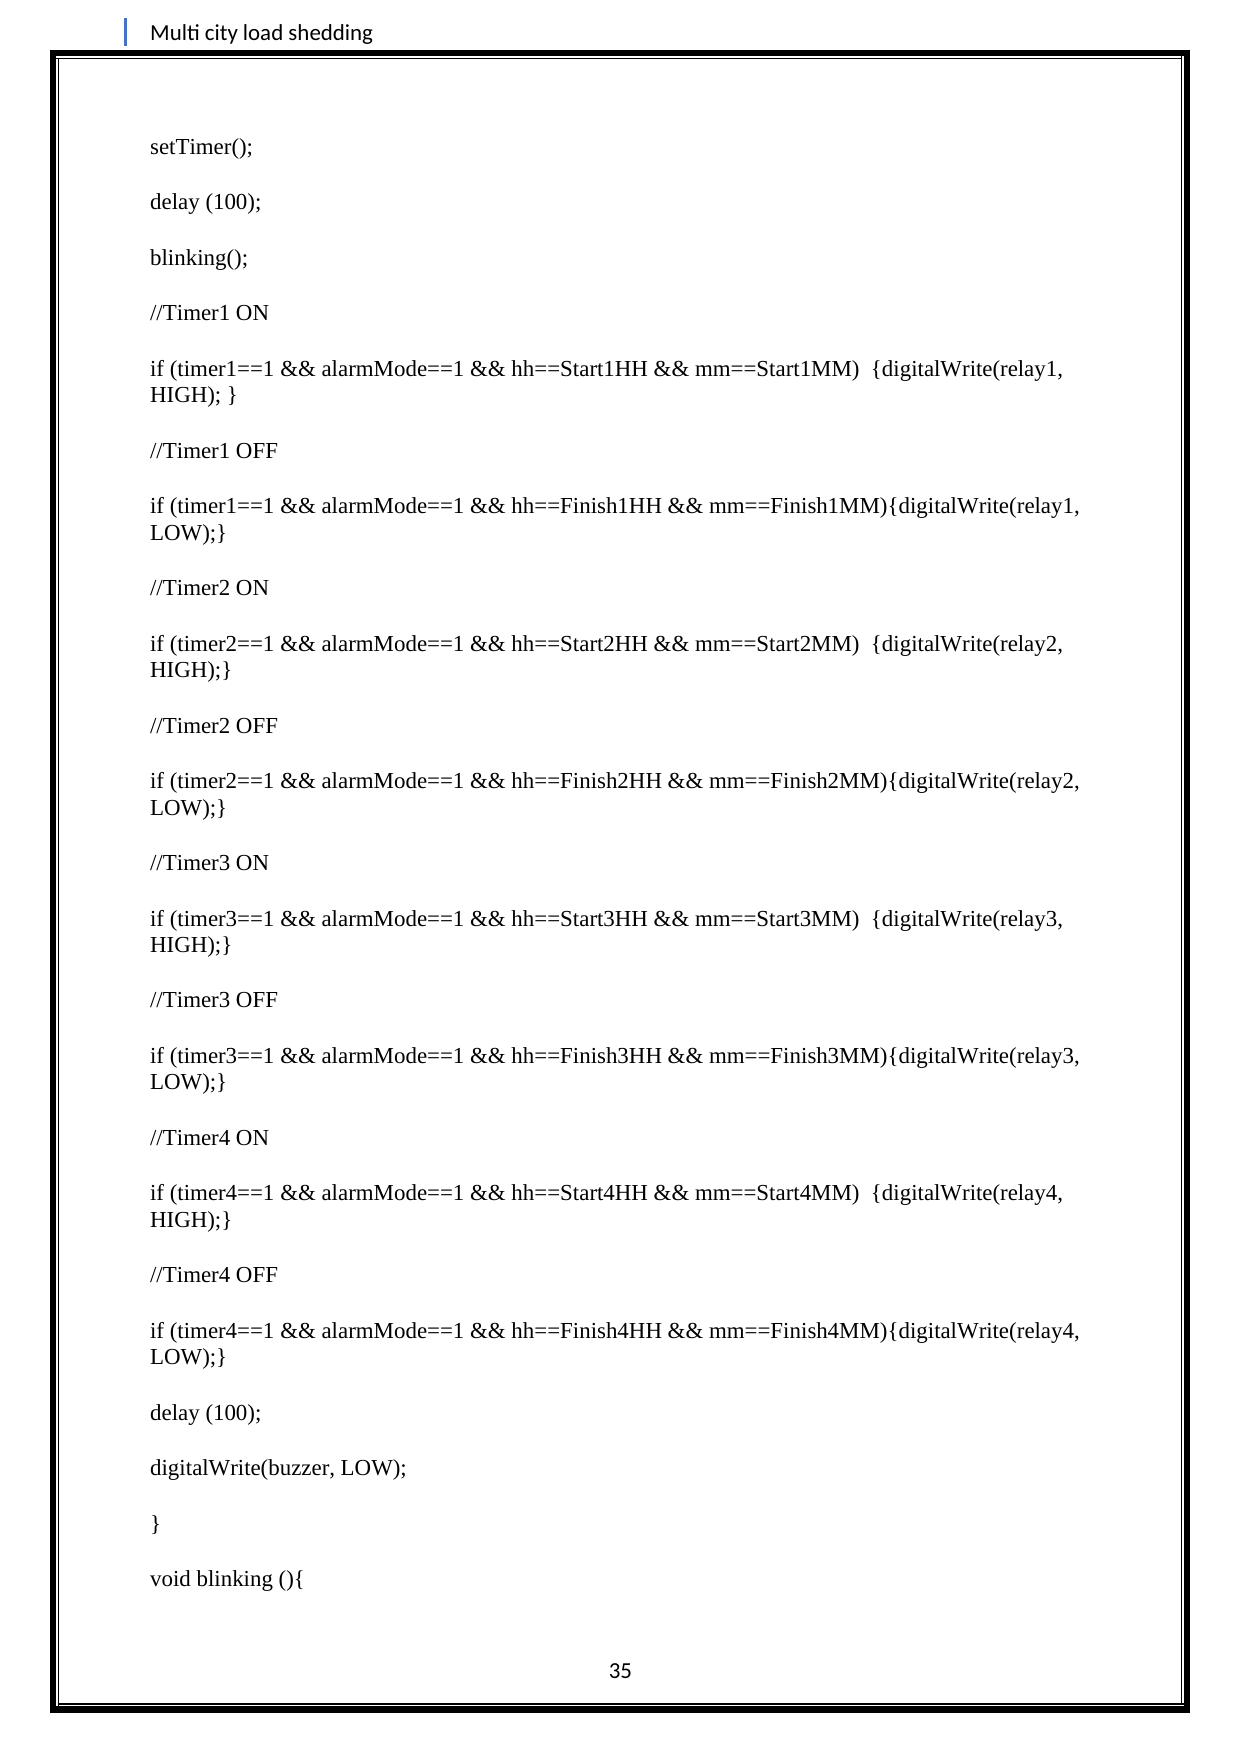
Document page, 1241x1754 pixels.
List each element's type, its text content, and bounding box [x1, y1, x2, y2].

text if (timer4==1 && alarmMode==1 && hh==Finish4HH && mm==Finish4MM){digitalWrite(relay4, LOW);} [150, 1317, 1090, 1369]
text if (timer2==1 && alarmMode==1 && hh==Finish2HH && mm==Finish2MM){digitalWrite(relay2, LOW);} [150, 767, 1090, 820]
text if (timer4==1 && alarmMode==1 && hh==Start4HH && mm==Start4MM) {digitalWrite(relay4, HIGH);} [150, 1179, 1090, 1232]
text delay (100); [150, 1399, 1090, 1425]
text //Timer4 OFF [150, 1261, 1090, 1288]
text //Timer1 OFF [150, 437, 1090, 463]
text delay (100); [150, 188, 1090, 215]
text //Timer4 ON [150, 1124, 1090, 1150]
text //Timer2 OFF [150, 712, 1090, 738]
text if (timer1==1 && alarmMode==1 && hh==Start1HH && mm==Start1MM) {digitalWrite(relay1, HIGH); } [150, 355, 1090, 408]
text setTimer(); [150, 133, 1090, 159]
text if (timer1==1 && alarmMode==1 && hh==Finish1HH && mm==Finish1MM){digitalWrite(relay1, LOW);} [150, 492, 1090, 545]
text digitalWrite(buzzer, LOW); [150, 1454, 1090, 1481]
text blinking(); [150, 244, 1090, 270]
text //Timer3 ON [150, 849, 1090, 875]
text } [150, 1510, 1090, 1536]
text if (timer2==1 && alarmMode==1 && hh==Start2HH && mm==Start2MM) {digitalWrite(relay2, HIGH);} [150, 630, 1090, 682]
text //Timer2 ON [150, 574, 1090, 601]
text //Timer3 OFF [150, 986, 1090, 1013]
text if (timer3==1 && alarmMode==1 && hh==Finish3HH && mm==Finish3MM){digitalWrite(relay3, LOW);} [150, 1042, 1090, 1095]
text void blinking (){ [150, 1565, 1090, 1592]
text //Timer1 ON [150, 299, 1090, 326]
text if (timer3==1 && alarmMode==1 && hh==Start3HH && mm==Start3MM) {digitalWrite(relay3, HIGH);} [150, 904, 1090, 957]
